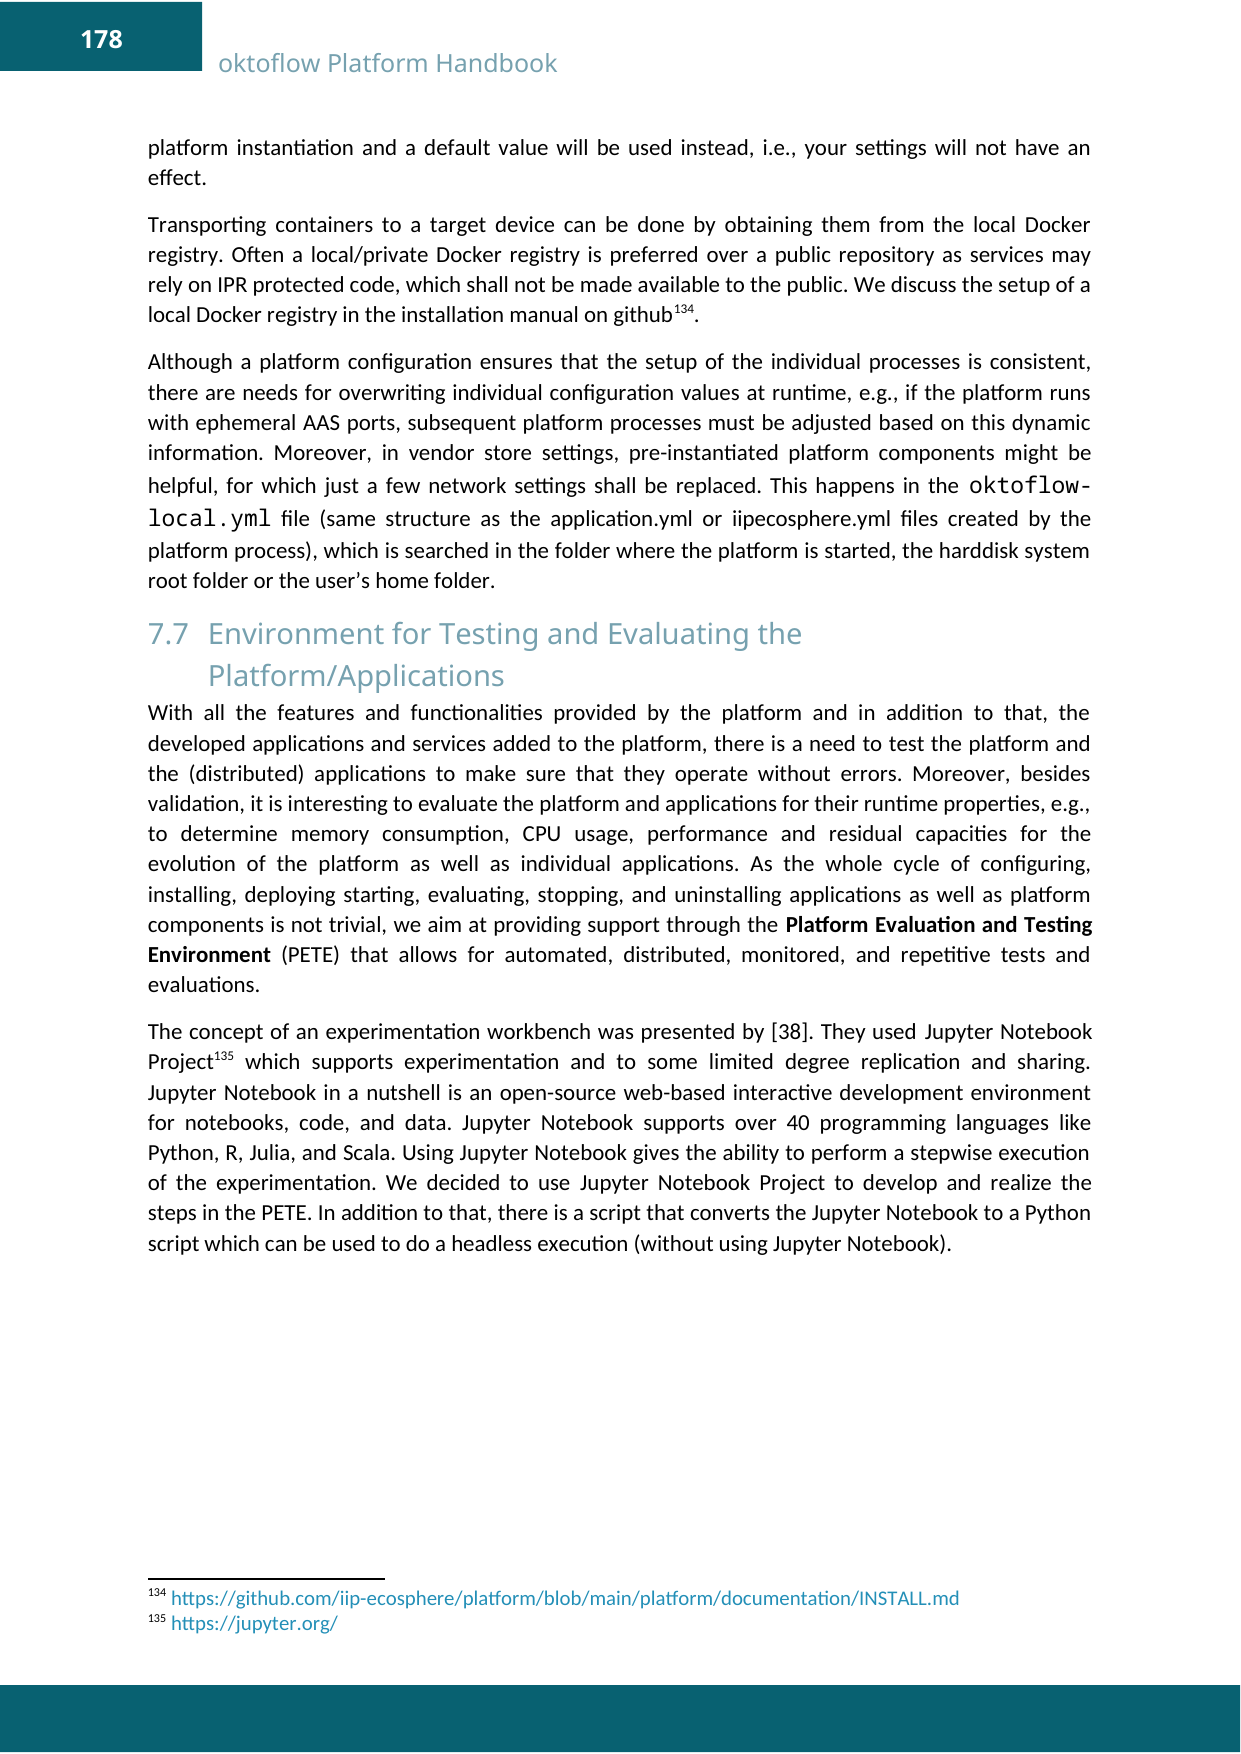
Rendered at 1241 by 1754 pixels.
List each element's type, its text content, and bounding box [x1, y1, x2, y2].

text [148, 133, 1093, 191]
text With all the features and functionalities provided by the platform and in addition to that, the developed applications and services added to the platform, there is a need to test the platform and the (distributed) applications to make sure that they operate without errors. Moreover, besides validation, it is interesting to evaluate the platform and applications for their runtime properties, e.g., to determine memory consumption, CPU usage, performance and residual capacities for the evolution of the platform as well as individual applications. As the whole cycle of configuring, installing, deploying starting, evaluating, stopping, and uninstalling applications as well as platform components is not trivial, we aim at providing support through the Platform Evaluation and Testing Environment (PETE) that allows for automated, distributed, monitored, and repetitive tests and evaluations. [148, 698, 1093, 998]
subtitle Environment for Testing and Evaluating the Platform/Applications [148, 613, 1093, 695]
text The concept of an experimentation workbench was presented by [38]. They used Jupyter Notebook Project which supports experimentation and to some limited degree replication and sharing. Jupyter Notebook in a nutshell is an open-source web-based interactive development environment for notebooks, code, and data. Jupyter Notebook supports over 40 programming languages like Python, R, Julia, and Scala. Using Jupyter Notebook gives the ability to perform a stepwise execution of the experimentation. We decided to use Jupyter Notebook Project to develop and realize the steps in the PETE. In addition to that, there is a script that converts the Jupyter Notebook to a Python script which can be used to do a headless execution (without using Jupyter Notebook). [148, 1017, 1093, 1257]
text Although a platform configuration ensures that the setup of the individual processes is consistent, there are needs for overwriting individual configuration values at runtime, e.g., if the platform runs with ephemeral AAS ports, subsequent platform processes must be adjusted based on this dynamic information. Moreover, in vendor store settings, pre-instantiated platform components might be helpful, for which just a few network settings shall be replaced. This happens in the oktoflow-local.yml file (same structure as the application.yml or iipecosphere.yml files created by the platform process), which is searched in the folder where the platform is started, the harddisk system root folder or the user’s home folder. [148, 347, 1093, 594]
text Transporting containers to a target device can be done by obtaining them from the local Docker registry. Often a local/private Docker registry is preferred over a public repository as services may rely on IPR protected code, which shall not be made available to the public. We discuss the setup of a local Docker registry in the installation manual on github. [148, 210, 1093, 329]
